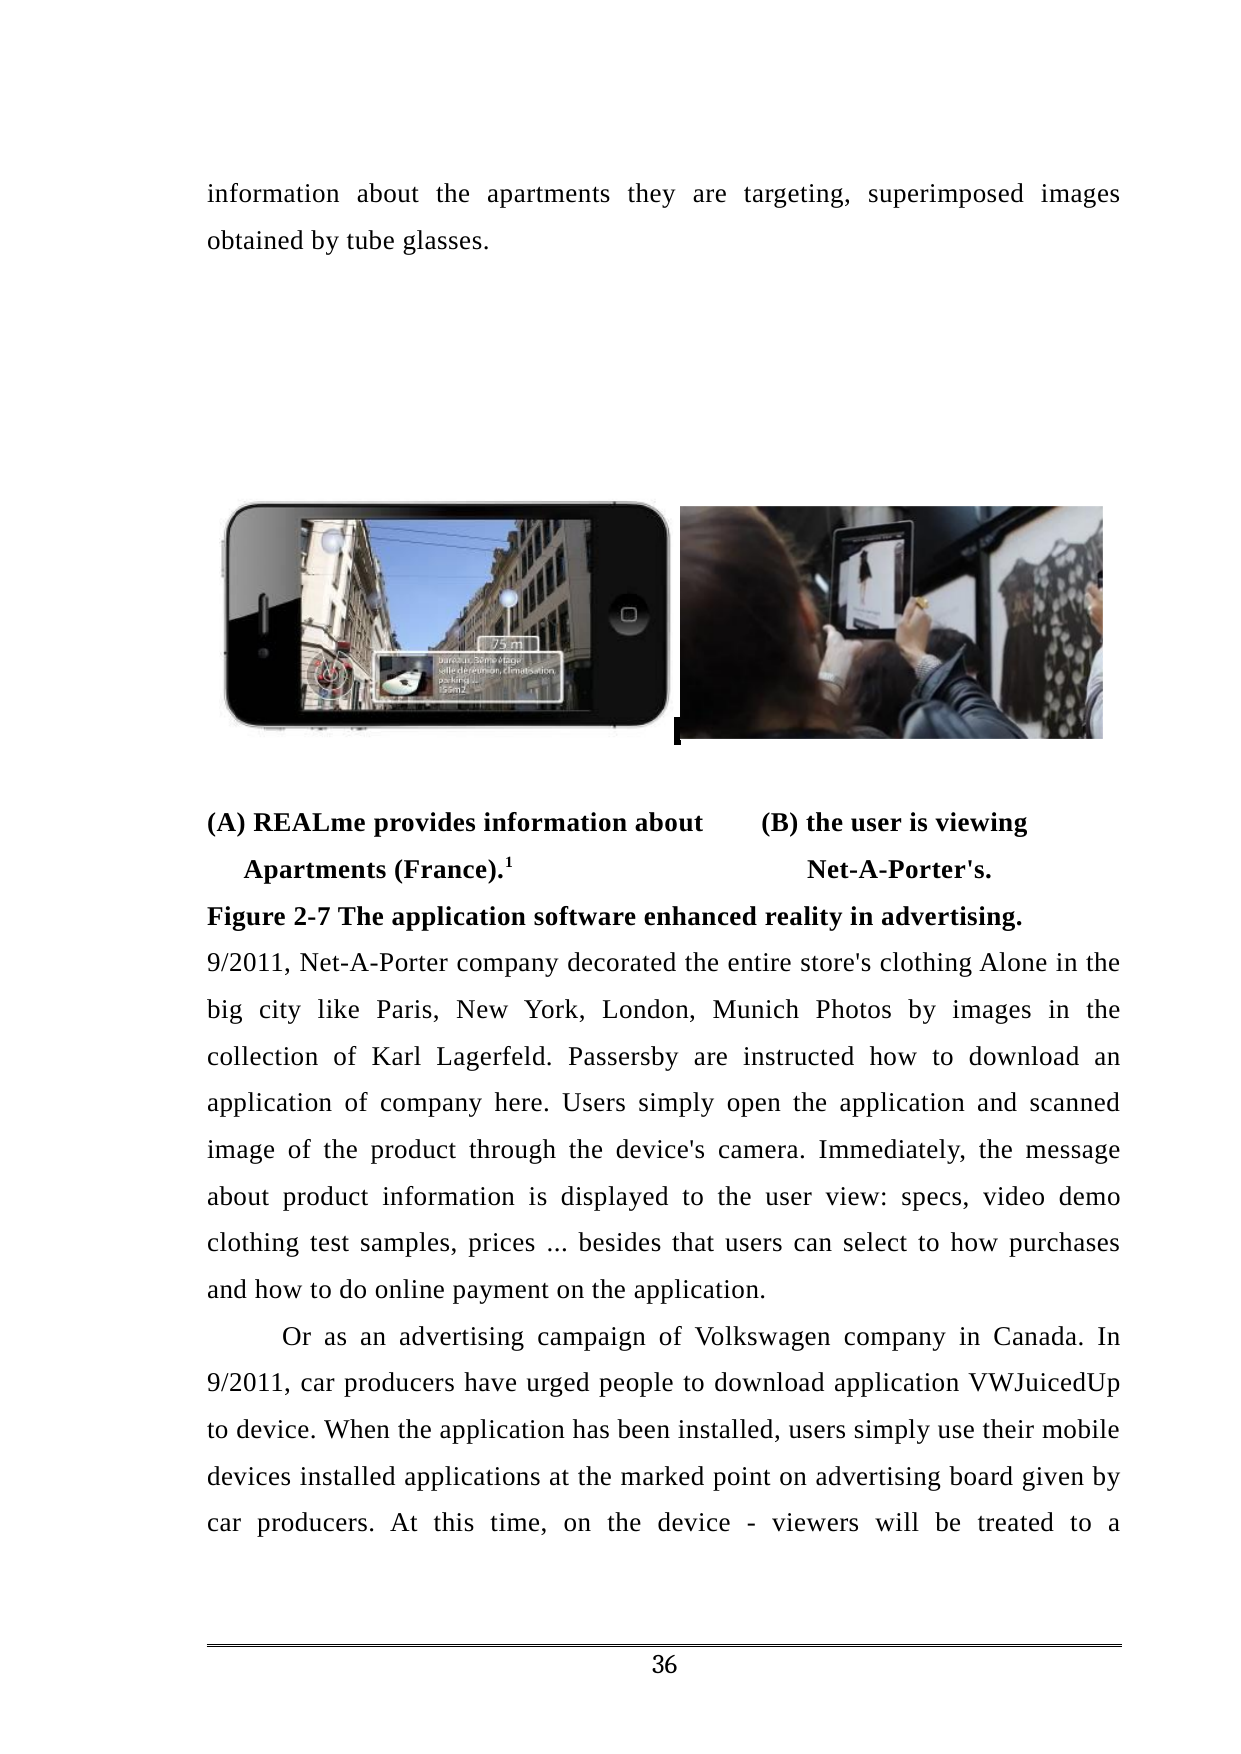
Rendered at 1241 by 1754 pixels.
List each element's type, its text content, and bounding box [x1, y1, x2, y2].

picture [206, 497, 674, 740]
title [207, 1320, 1122, 1537]
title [207, 177, 1122, 255]
title Figure 2-7 The application software enhanced reality in advertising. [207, 900, 1122, 931]
title (A) REALme provides information about (B) the user is viewing [207, 806, 1122, 837]
title Apartments (France).1 Net-A-Porter's. [207, 853, 1122, 884]
title 9/2011, Net-A-Porter company decorated the entire store's clothing Alone in the big city like Paris, New York, London, Munich Photos by images in the collection of Karl Lagerfeld. Passersby are instructed how to download an application of company here. Users simply open the application and scanned image of the product through the device's camera. Immediately, the message about product information is displayed to the user view: specs, video demo clothing test samples, prices ... besides that users can select to how purchases and how to do online payment on the application. [207, 946, 1122, 1304]
picture [680, 503, 1105, 740]
